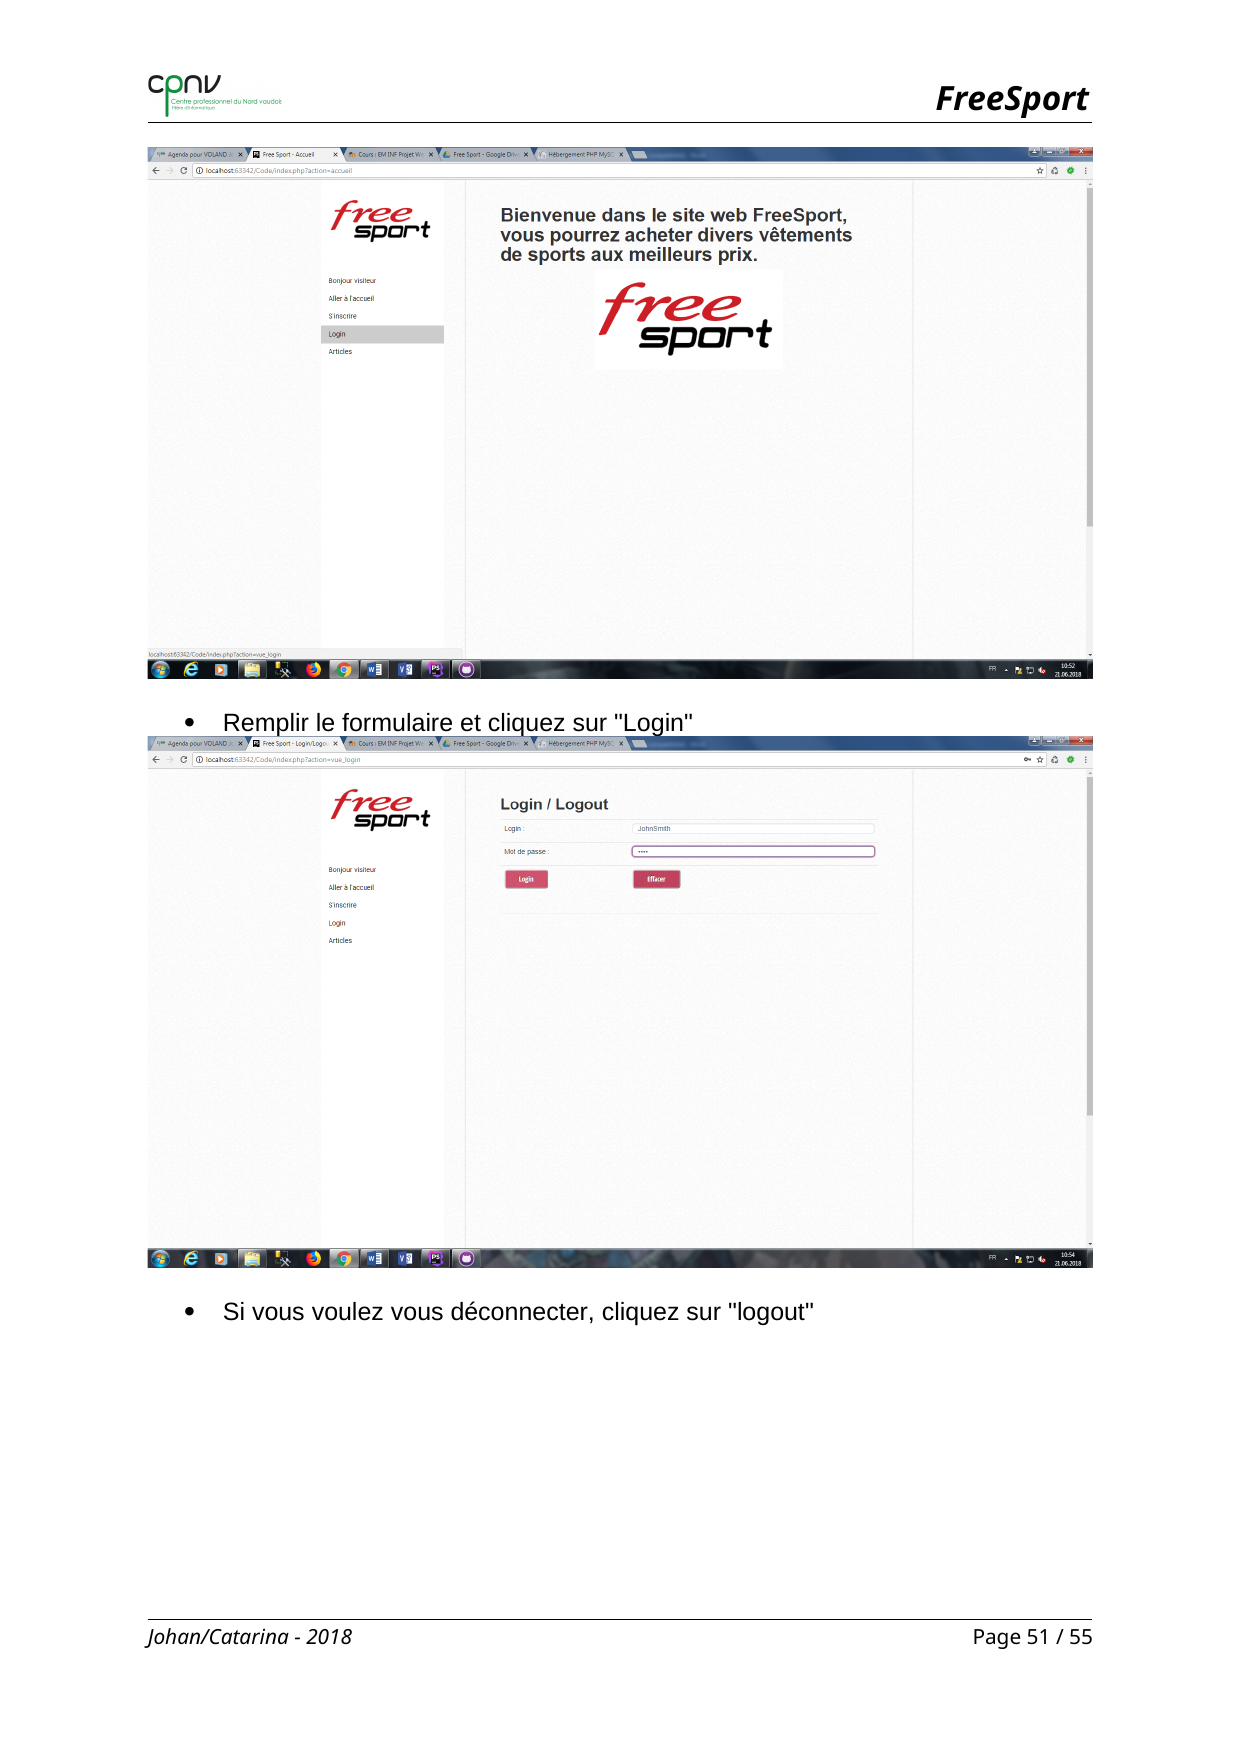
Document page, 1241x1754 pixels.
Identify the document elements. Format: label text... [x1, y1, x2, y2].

list Si vous voulez vous déconnecter, cliquez sur "logout" [185, 1297, 1092, 1325]
picture [148, 75, 282, 117]
picture [147, 147, 1093, 679]
list Remplir le formulaire et cliquez sur "Login" [185, 708, 1092, 736]
picture [147, 736, 1093, 1268]
